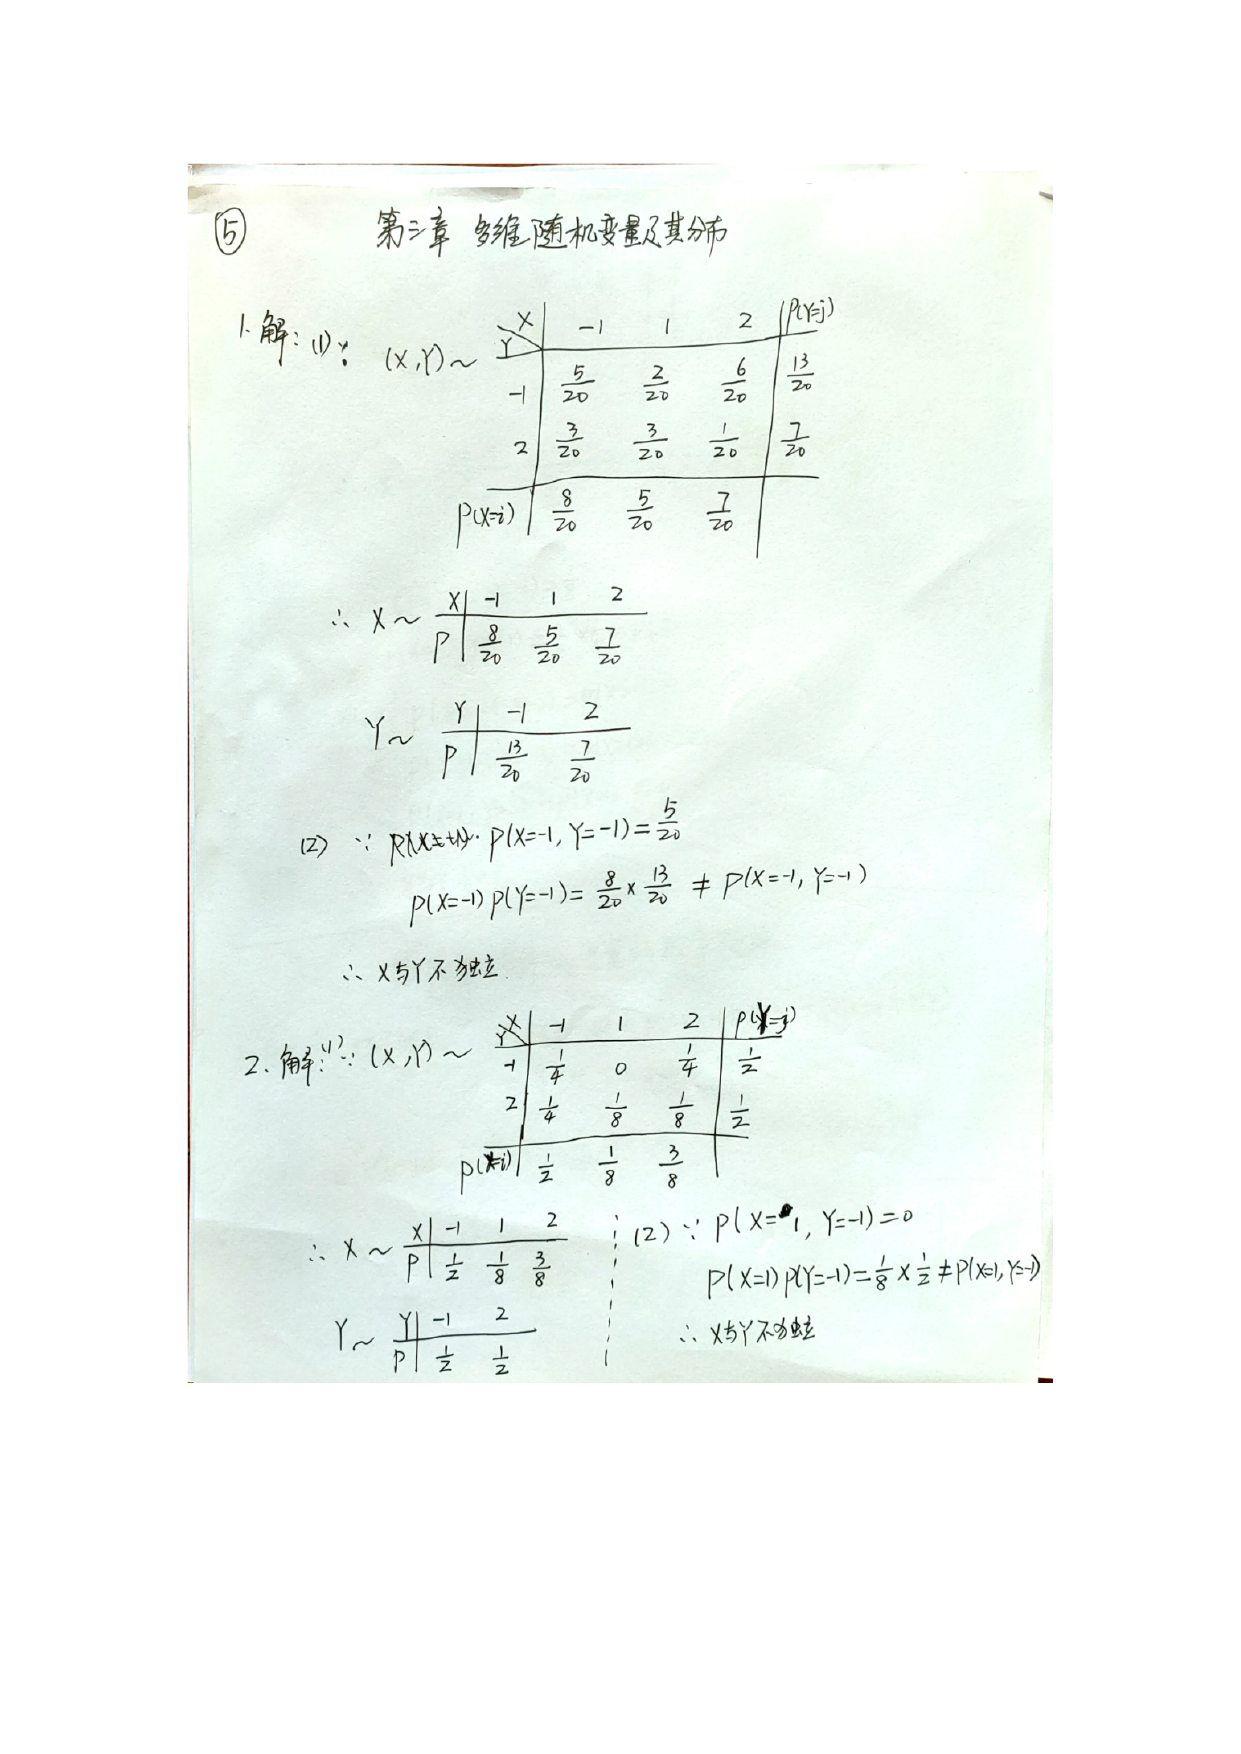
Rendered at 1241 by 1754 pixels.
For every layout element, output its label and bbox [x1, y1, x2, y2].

picture [188, 165, 1053, 1382]
